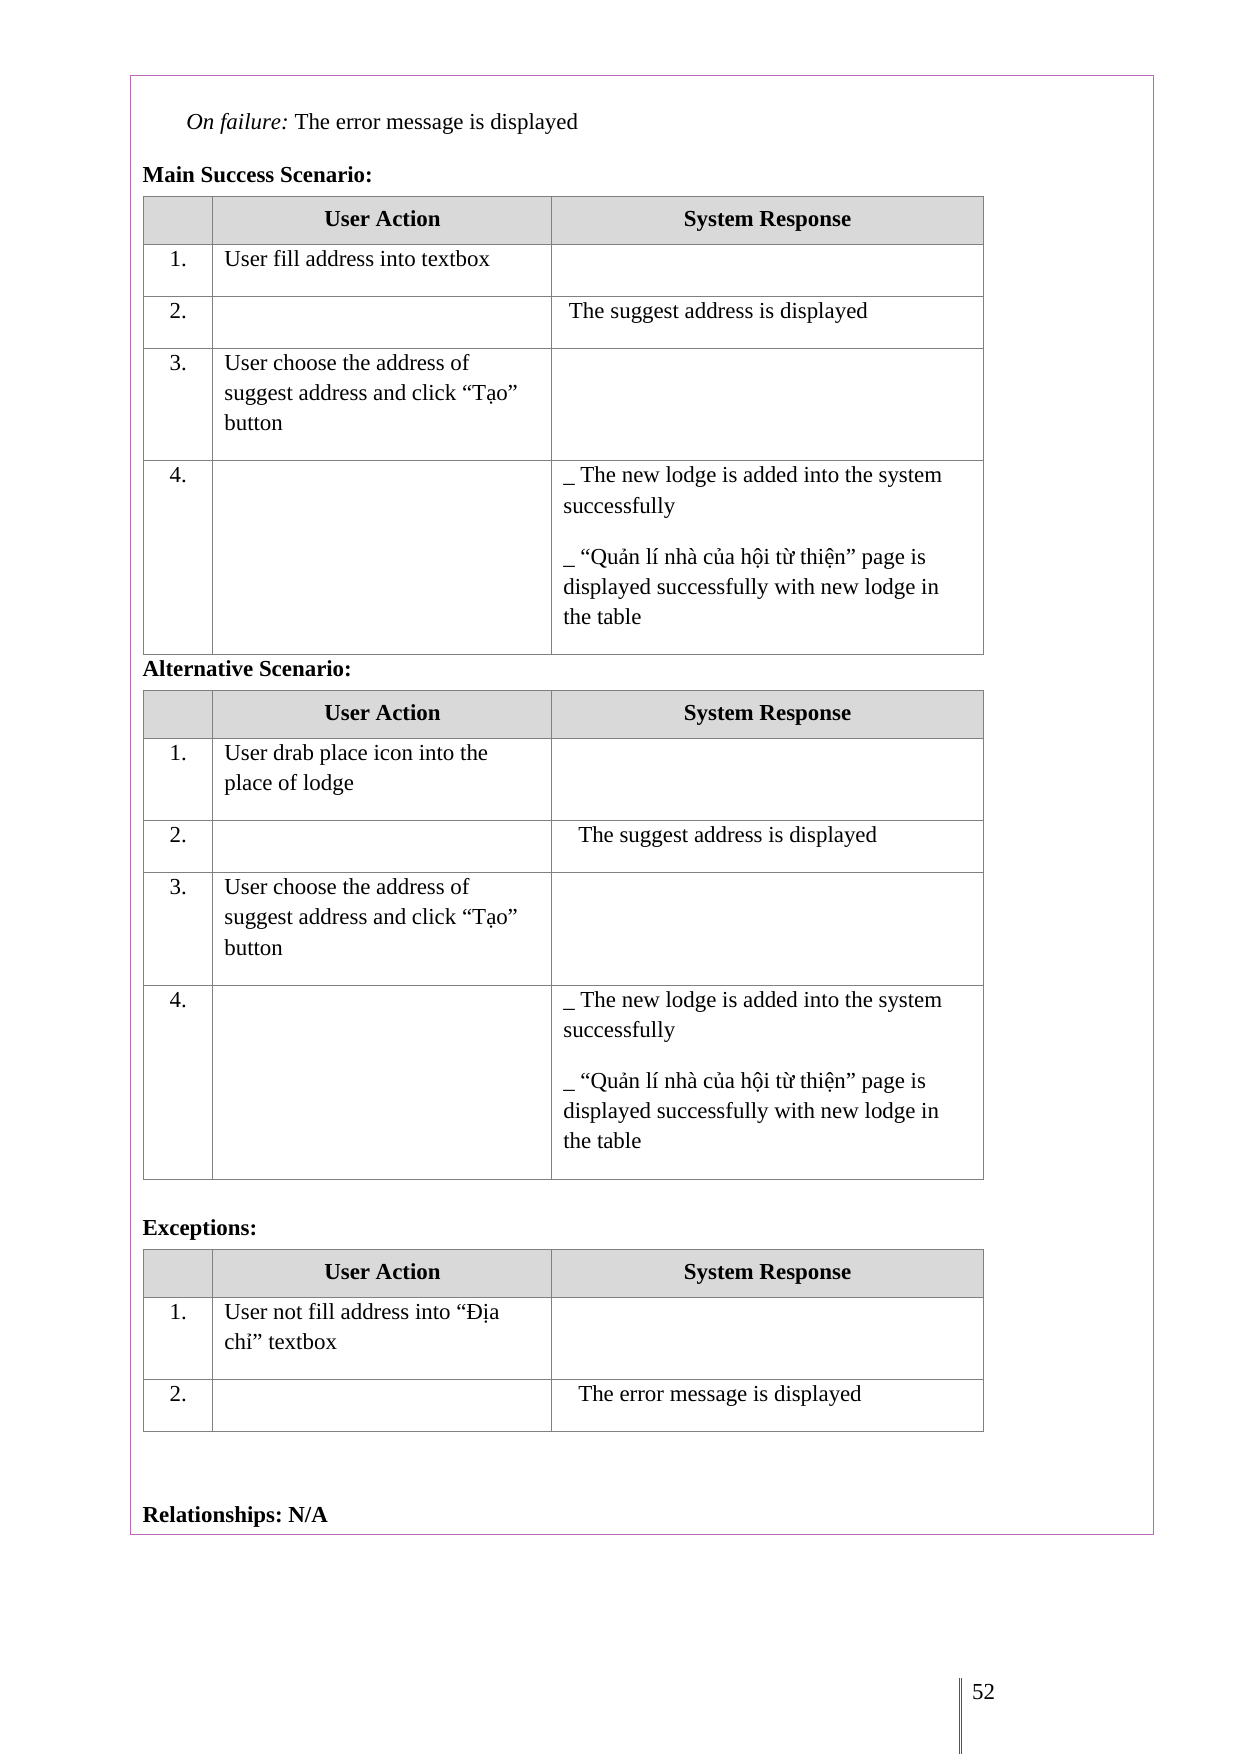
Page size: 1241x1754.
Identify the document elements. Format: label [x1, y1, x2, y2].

table_cell [131, 76, 1153, 1534]
